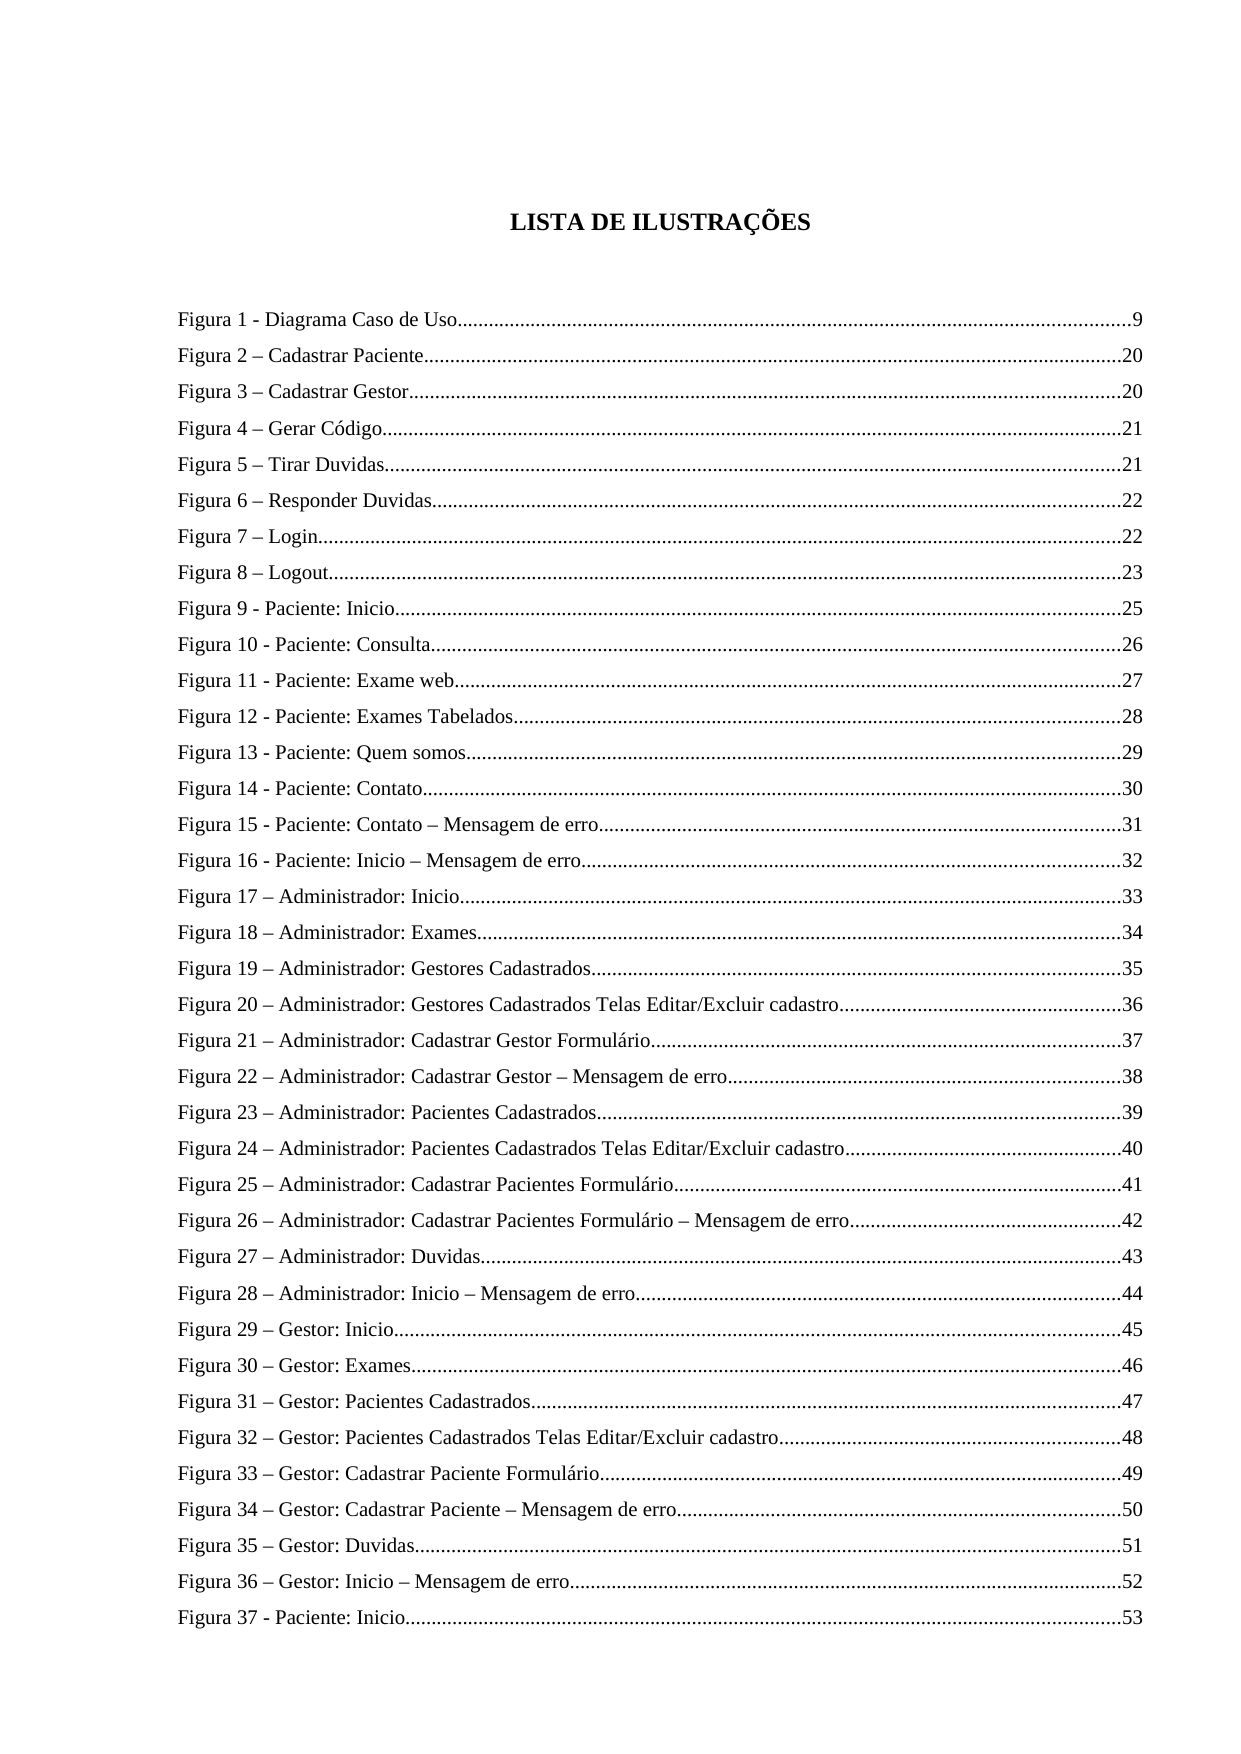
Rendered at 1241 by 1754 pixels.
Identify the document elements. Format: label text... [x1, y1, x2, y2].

text Figura 19 – Administrador: Gestores Cadastrados 35 [177, 956, 1144, 980]
text Figura 33 – Gestor: Cadastrar Paciente Formulário 49 [177, 1461, 1144, 1485]
text Figura 24 – Administrador: Pacientes Cadastrados Telas Editar/Excluir cadastro 40 [177, 1136, 1144, 1160]
text Figura 35 – Gestor: Duvidas 51 [177, 1533, 1144, 1557]
text Figura 27 – Administrador: Duvidas 43 [177, 1244, 1144, 1268]
text Figura 6 – Responder Duvidas 22 [177, 488, 1144, 512]
text Figura 1 - Diagrama Caso de Uso 9 [177, 307, 1144, 331]
text Figura 37 - Paciente: Inicio 53 [177, 1605, 1144, 1629]
text Figura 5 – Tirar Duvidas 21 [177, 452, 1144, 476]
text Figura 11 - Paciente: Exame web 27 [177, 668, 1144, 692]
text Figura 21 – Administrador: Cadastrar Gestor Formulário 37 [177, 1028, 1144, 1052]
text Figura 16 - Paciente: Inicio – Mensagem de erro 32 [177, 848, 1144, 872]
text Figura 10 - Paciente: Consulta 26 [177, 632, 1144, 656]
text Figura 13 - Paciente: Quem somos 29 [177, 740, 1144, 764]
text Figura 25 – Administrador: Cadastrar Pacientes Formulário 41 [177, 1172, 1144, 1196]
text Figura 14 - Paciente: Contato 30 [177, 776, 1144, 800]
text Figura 32 – Gestor: Pacientes Cadastrados Telas Editar/Excluir cadastro 48 [177, 1425, 1144, 1449]
text Figura 20 – Administrador: Gestores Cadastrados Telas Editar/Excluir cadastro 36 [177, 992, 1144, 1016]
text Figura 18 – Administrador: Exames 34 [177, 920, 1144, 944]
text Figura 29 – Gestor: Inicio 45 [177, 1317, 1144, 1341]
text Figura 23 – Administrador: Pacientes Cadastrados 39 [177, 1100, 1144, 1124]
text Figura 30 – Gestor: Exames 46 [177, 1353, 1144, 1377]
text Figura 28 – Administrador: Inicio – Mensagem de erro 44 [177, 1281, 1144, 1304]
text Figura 7 – Login 22 [177, 524, 1144, 548]
text Figura 31 – Gestor: Pacientes Cadastrados 47 [177, 1389, 1144, 1413]
text Figura 26 – Administrador: Cadastrar Pacientes Formulário – Mensagem de erro 42 [177, 1208, 1144, 1232]
text Figura 4 – Gerar Código 21 [177, 416, 1144, 439]
text Figura 2 – Cadastrar Paciente 20 [177, 343, 1144, 367]
text Figura 22 – Administrador: Cadastrar Gestor – Mensagem de erro 38 [177, 1064, 1144, 1088]
text Figura 36 – Gestor: Inicio – Mensagem de erro 52 [177, 1569, 1144, 1593]
text Figura 3 – Cadastrar Gestor 20 [177, 379, 1144, 403]
text Figura 34 – Gestor: Cadastrar Paciente – Mensagem de erro 50 [177, 1497, 1144, 1521]
text LISTA DE ILUSTRAÇÕES [177, 207, 1144, 236]
text Figura 8 – Logout 23 [177, 560, 1144, 584]
text Figura 9 - Paciente: Inicio 25 [177, 596, 1144, 620]
text Figura 12 - Paciente: Exames Tabelados 28 [177, 704, 1144, 728]
text Figura 15 - Paciente: Contato – Mensagem de erro 31 [177, 812, 1144, 836]
text Figura 17 – Administrador: Inicio 33 [177, 884, 1144, 908]
